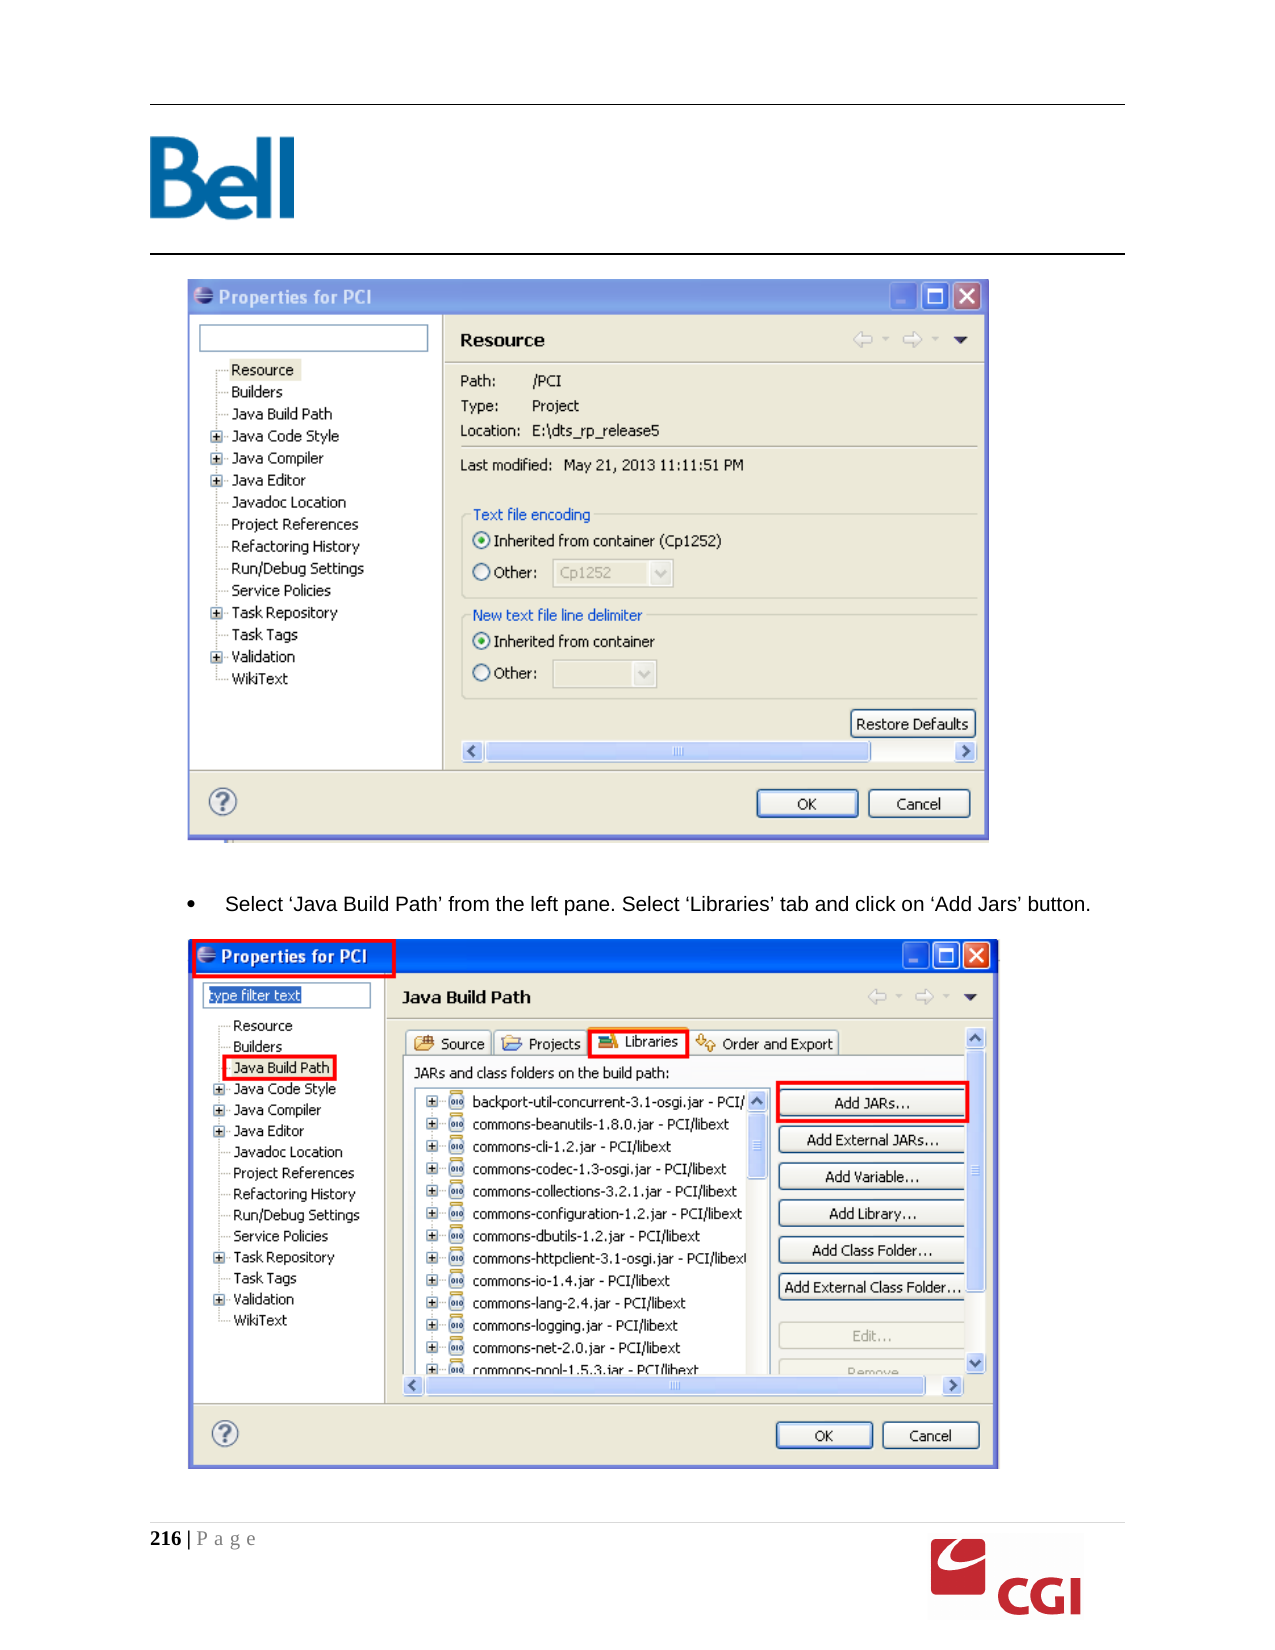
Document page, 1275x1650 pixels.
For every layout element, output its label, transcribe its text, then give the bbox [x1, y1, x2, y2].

picture [927, 1533, 1084, 1620]
picture [187, 279, 989, 843]
list Select ‘Java Build Path’ from the left pane. Select ‘Libraries’ tab and click on ‘Add Jars’ button. [187, 892, 1125, 916]
picture [187, 939, 1001, 1469]
picture [150, 136, 294, 222]
